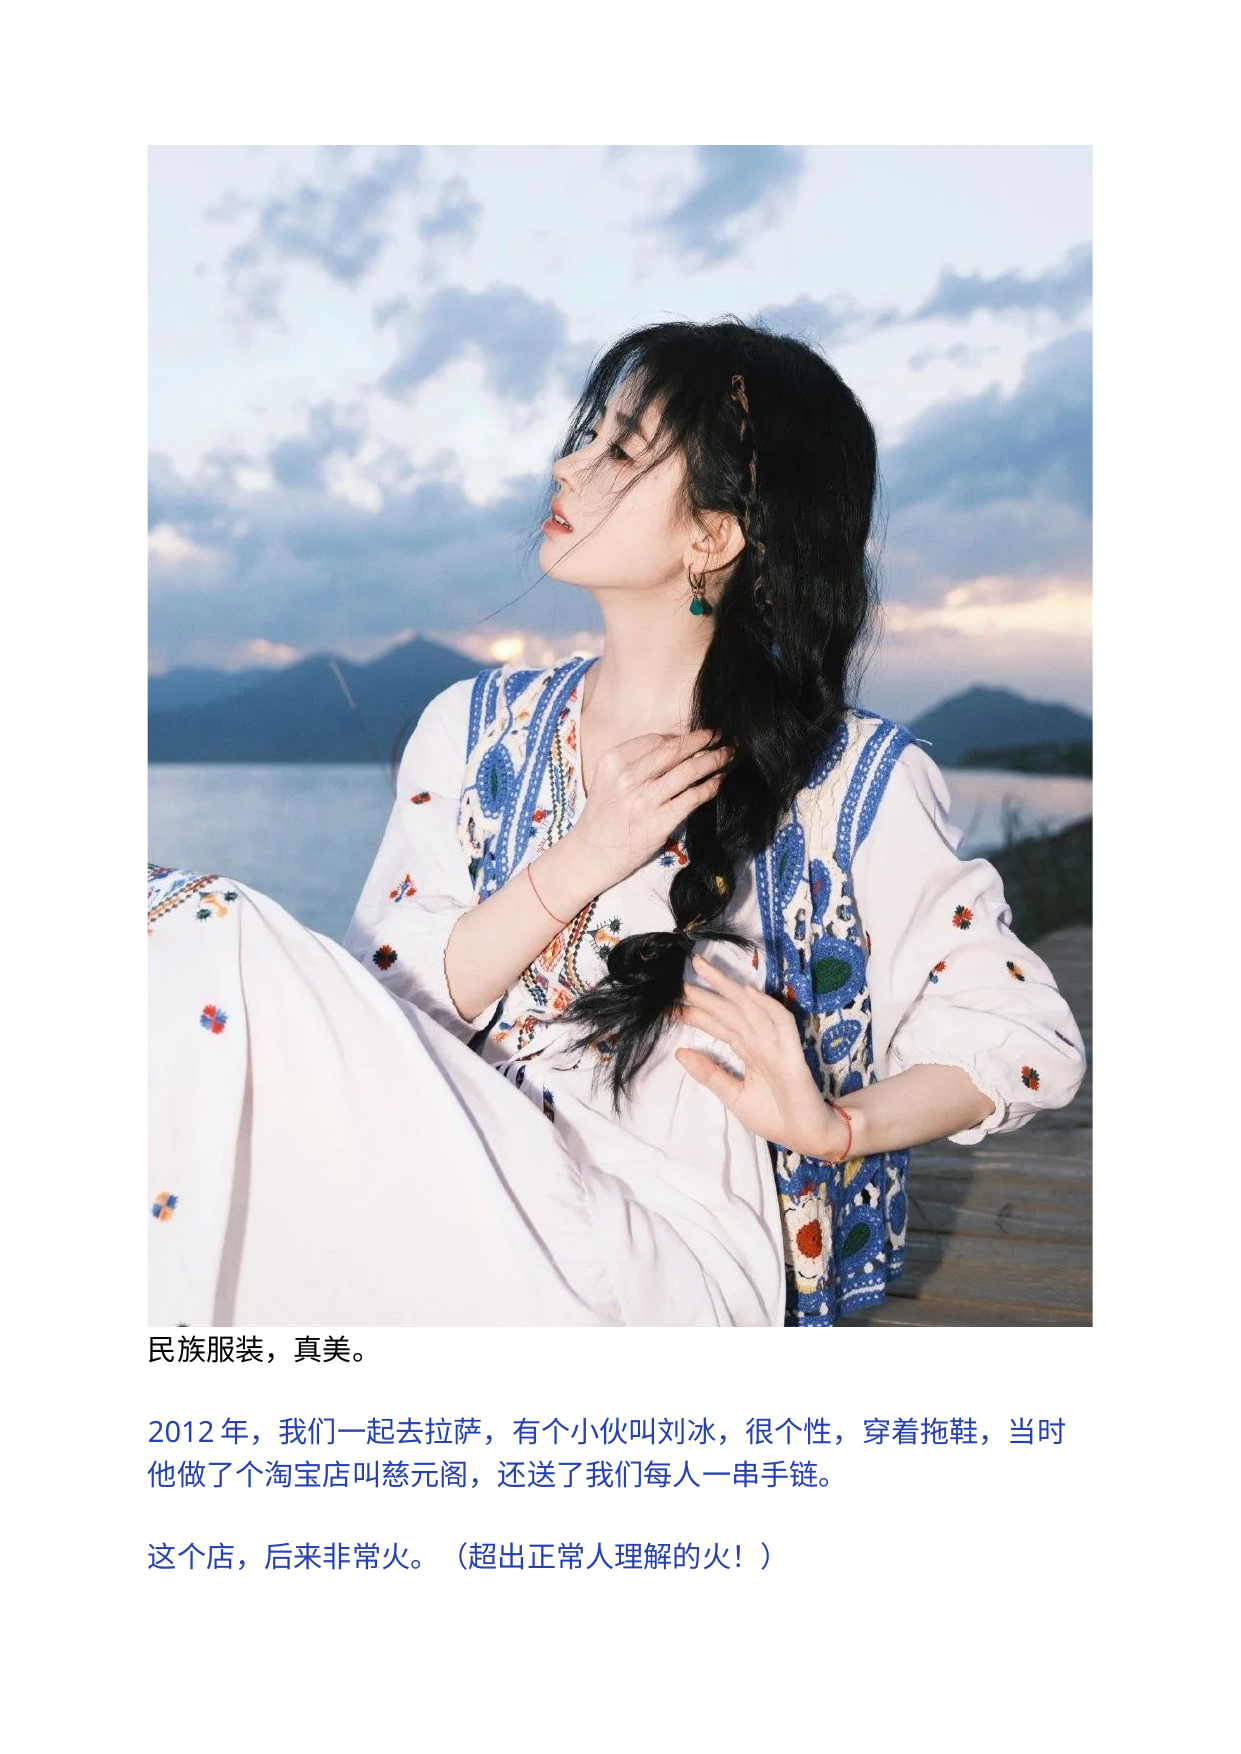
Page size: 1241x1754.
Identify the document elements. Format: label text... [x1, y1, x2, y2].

picture [147, 145, 1093, 1327]
text 2012年，我们一起去拉萨，有个小伙叫刘冰，很个性，穿着拖鞋，当时他做了个淘宝店叫慈元阁，还送了我们每人一串手链。 [148, 1409, 1093, 1494]
text 这个店，后来非常火。（超出正常人理解的火！） [148, 1533, 1093, 1576]
text 1，川西八朗生都村草原上的牧马人～拍摄： 索尼A7R4+24-70GM II参数：ISO100 f8 1/8000s 47mm后期：XPS17，PS+ACR+Nik2，民族服装，真美。 [148, 1327, 1093, 1369]
